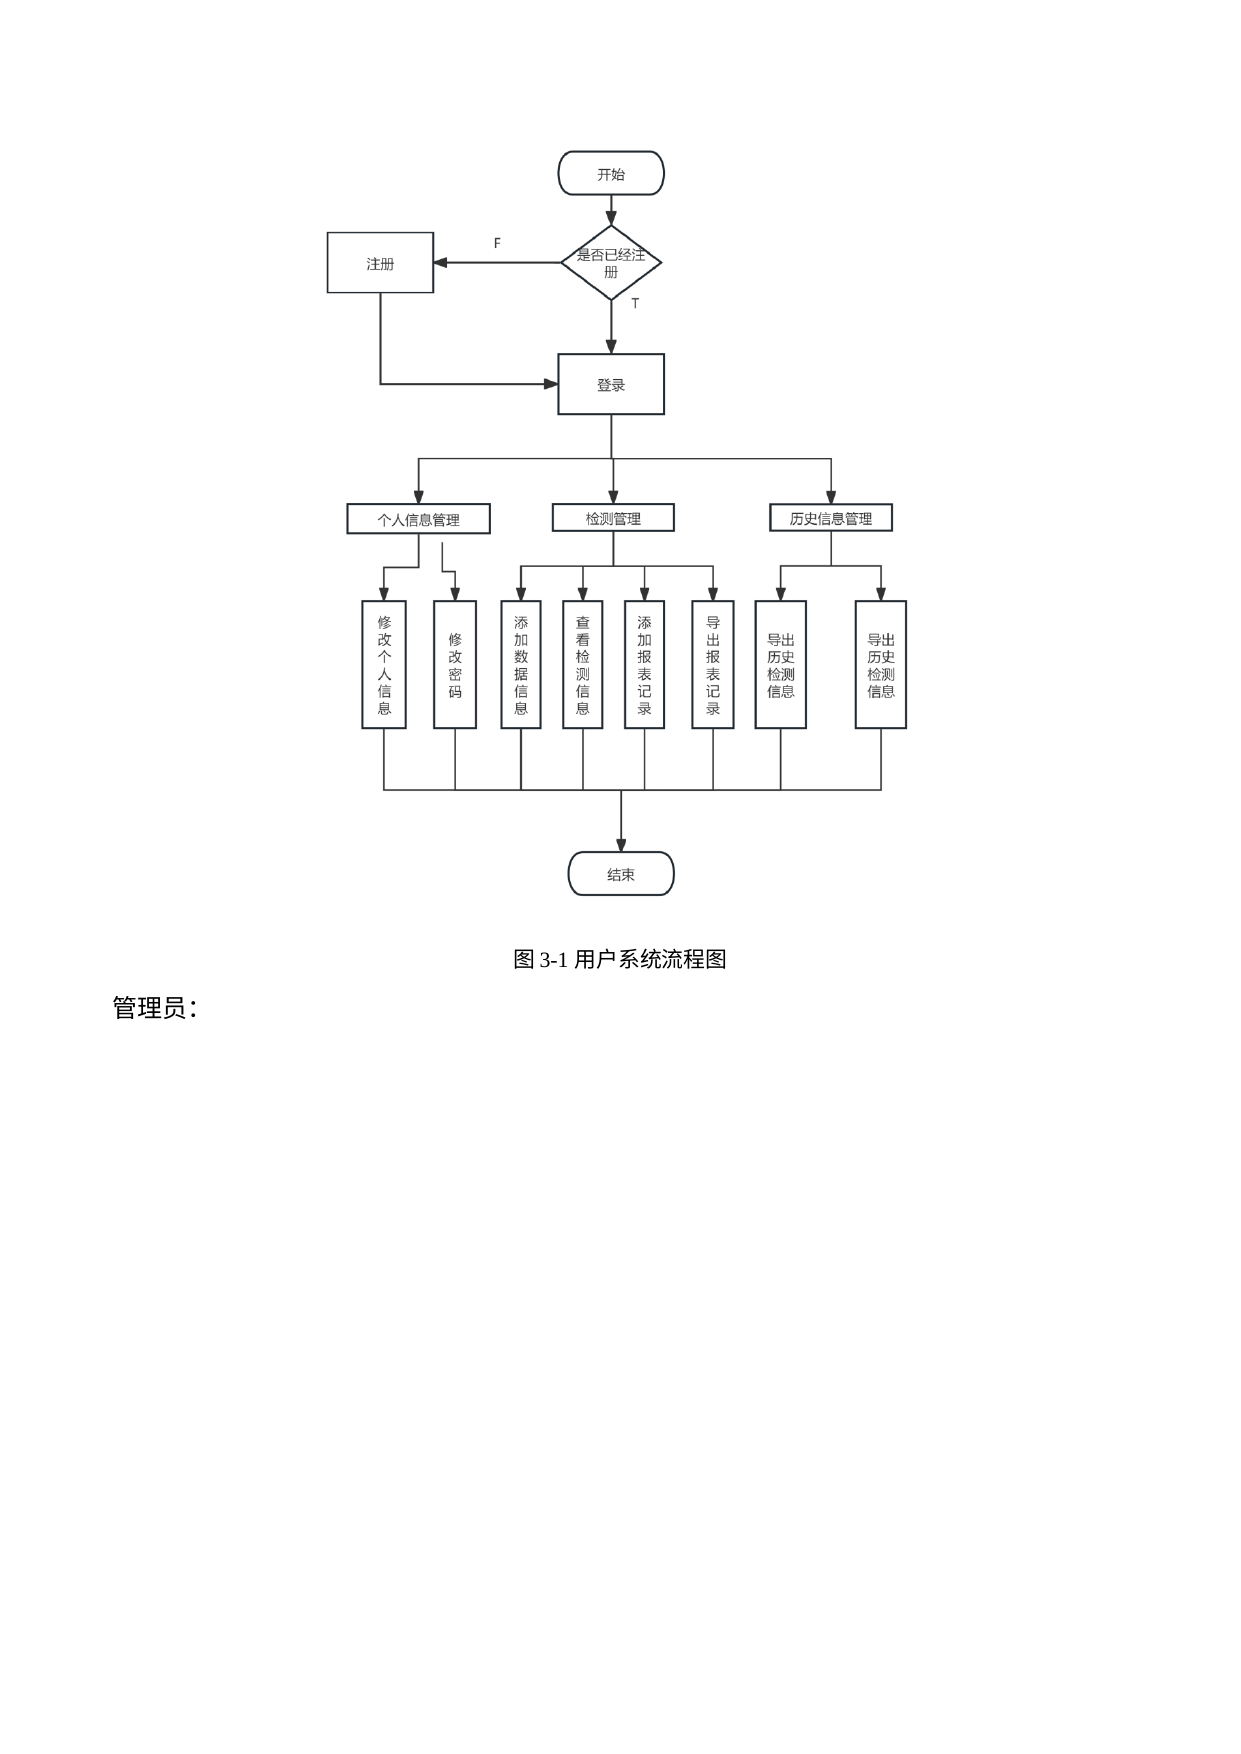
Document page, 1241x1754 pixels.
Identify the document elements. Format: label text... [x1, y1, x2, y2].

picture [323, 148, 917, 899]
text 图3-1 用户系统流程图 [112, 941, 1128, 974]
text 管理员： [112, 974, 1128, 1039]
